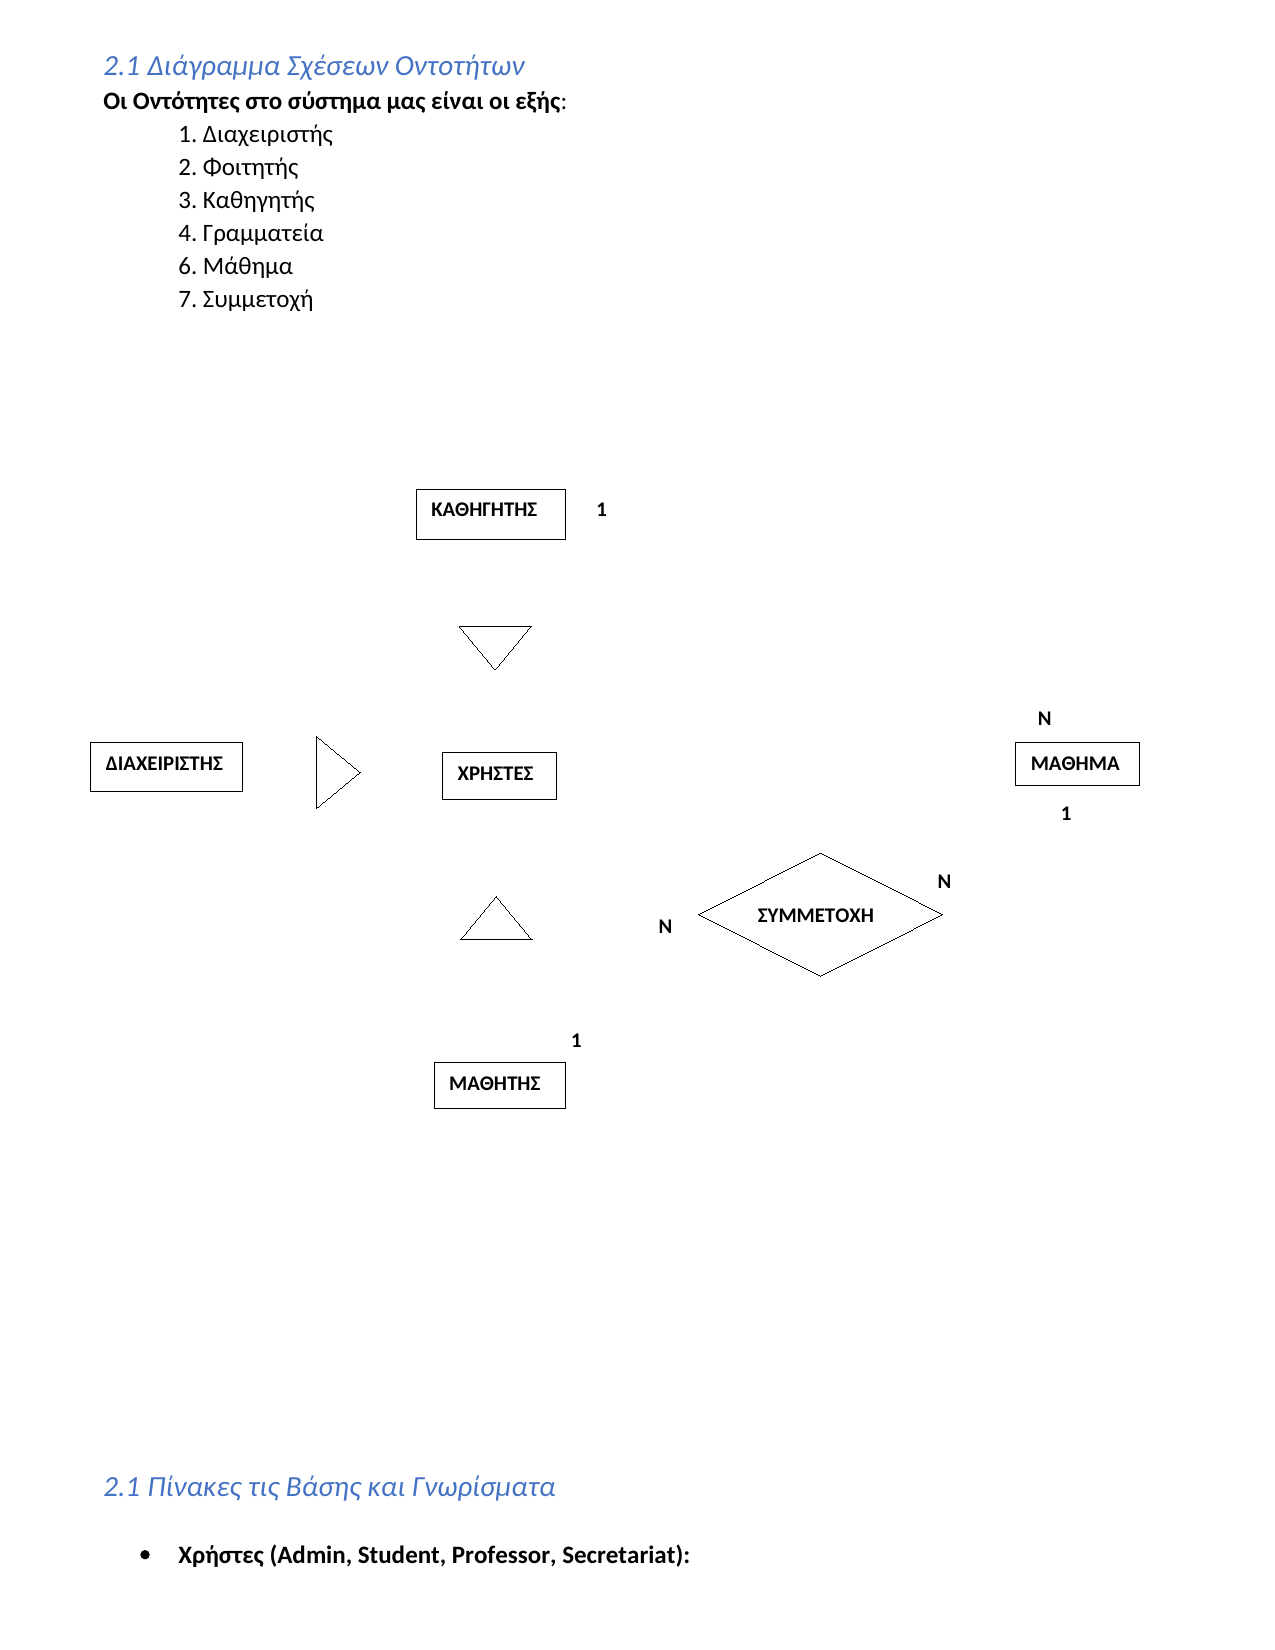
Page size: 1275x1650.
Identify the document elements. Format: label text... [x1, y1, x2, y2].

text 3. Καθηγητής [178, 184, 1162, 214]
text 2. Φοιτητής [178, 151, 1162, 182]
text 1. Διαχειριστής [178, 118, 1162, 149]
text Οι Οντότητες στο σύστημα μας είναι οι εξής: [103, 85, 1162, 116]
list Πίνακες τις Βάσης και Γνωρίσματα [103, 1468, 1162, 1503]
list Διάγραμμα Σχέσεων Οντοτήτων [103, 47, 1162, 82]
text 4. Γραμματεία [178, 217, 1162, 247]
text 6. Μάθημα [178, 250, 1162, 280]
list Χρήστες (Admin, Student, Professor, Secretariat): [141, 1539, 1162, 1570]
text 7. Συμμετοχή [178, 283, 1162, 313]
